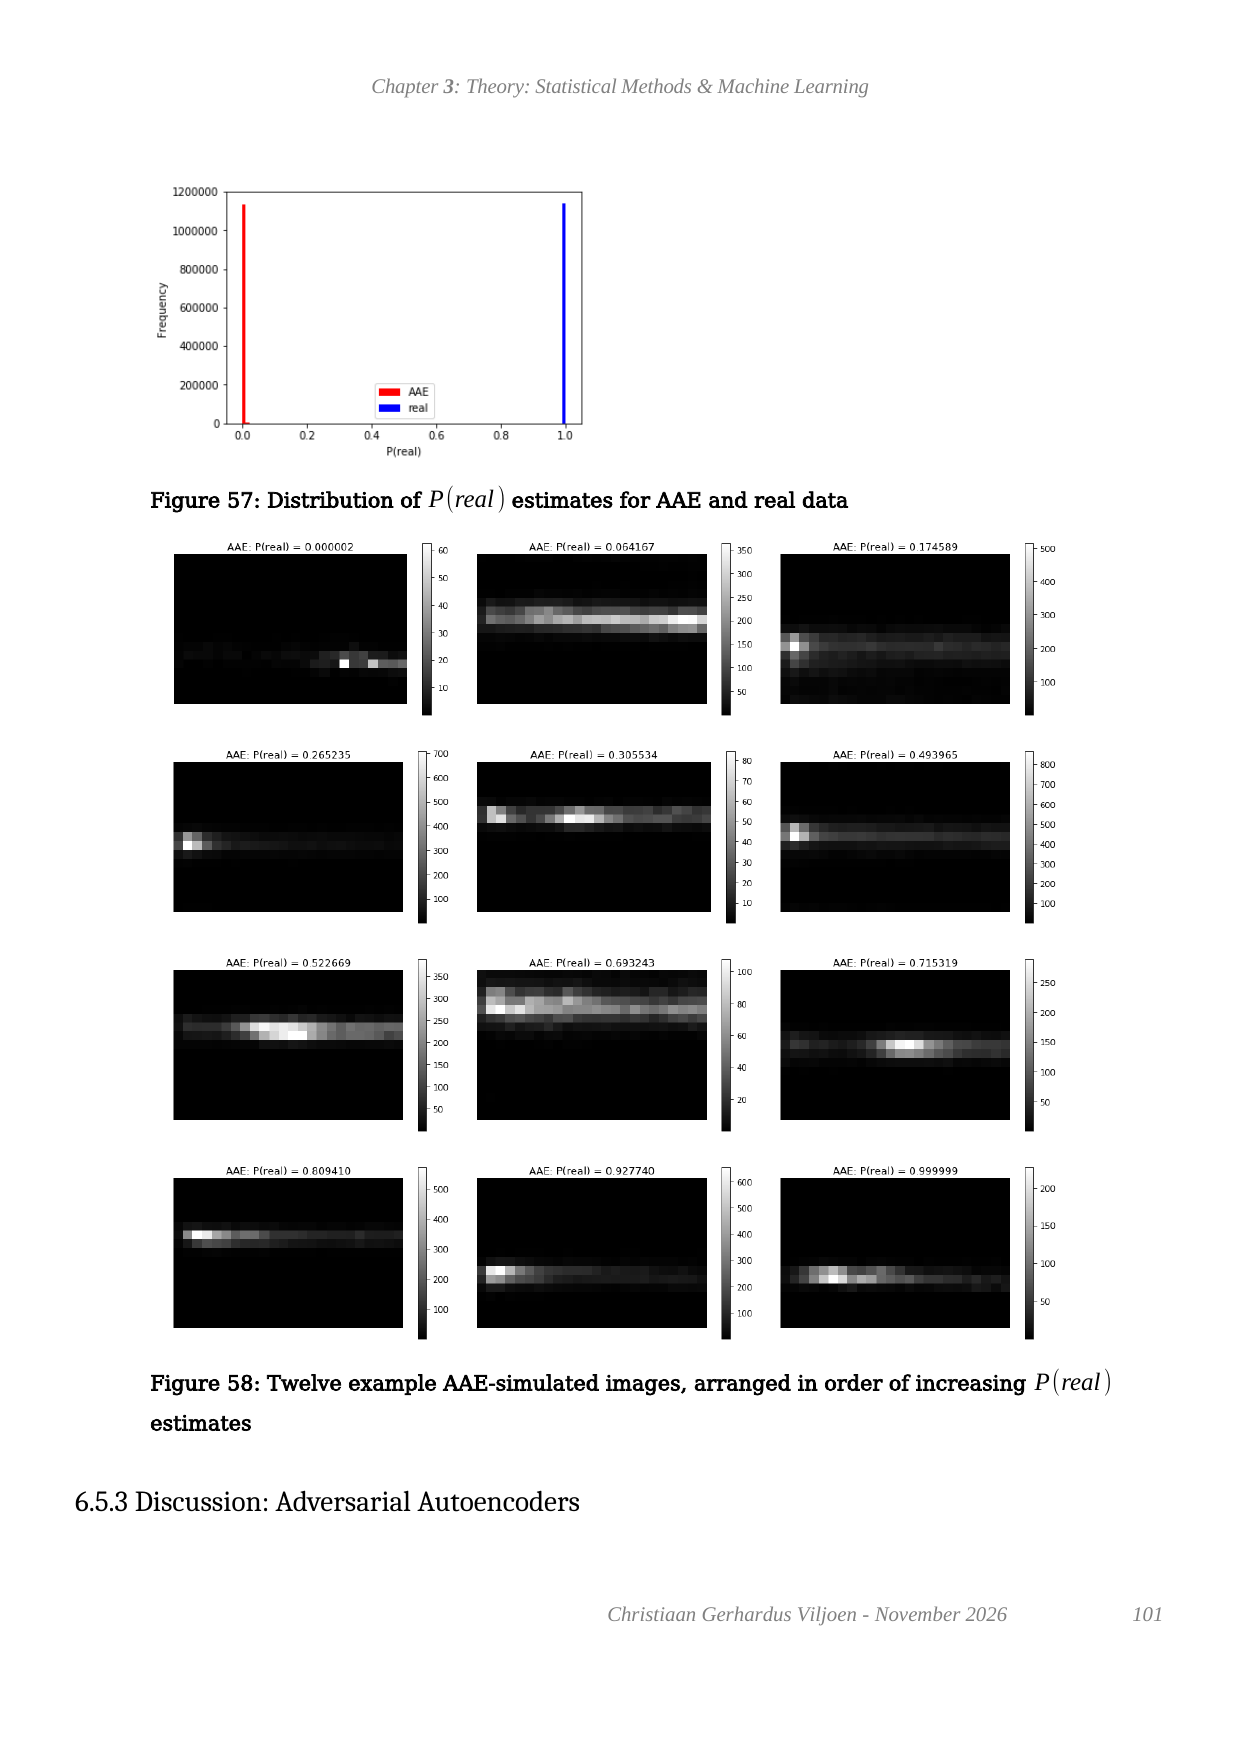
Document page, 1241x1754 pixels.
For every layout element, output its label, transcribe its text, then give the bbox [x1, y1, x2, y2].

text Figure 58: Twelve example AAE-simulated images, arranged in order of increasing estimates [150, 1367, 1165, 1435]
picture [150, 743, 1061, 931]
subtitle Discussion: Adversarial Autoencoders [75, 1485, 1165, 1518]
picture [150, 1159, 1061, 1347]
picture [150, 951, 1061, 1139]
picture [150, 535, 1061, 723]
text Figure 57: Distribution of estimates for AAE and real data [150, 484, 1165, 514]
picture [150, 180, 592, 464]
